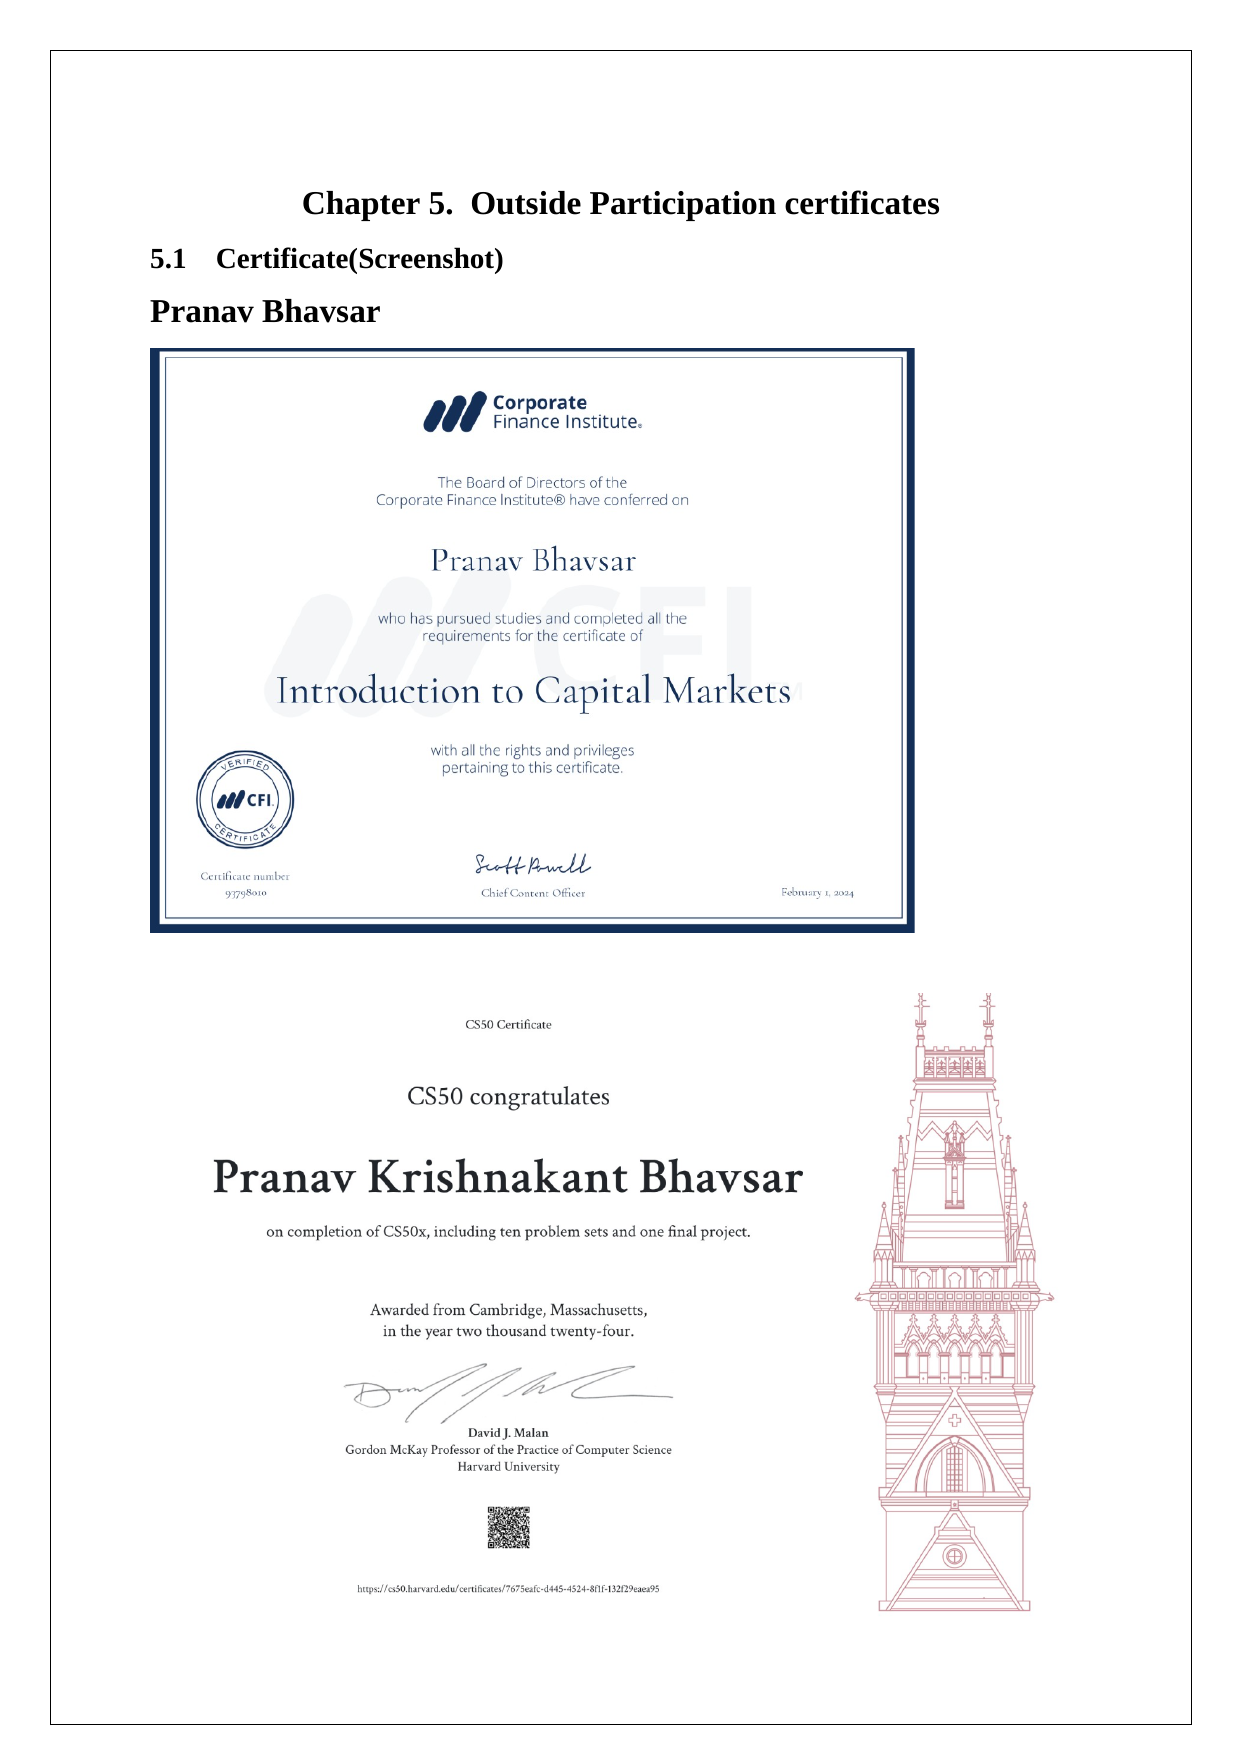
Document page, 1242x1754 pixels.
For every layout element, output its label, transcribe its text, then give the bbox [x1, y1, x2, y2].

picture [150, 993, 1092, 1631]
text Chapter 5. Outside Participation certificates [150, 183, 1092, 222]
text Pranav Bhavsar [150, 291, 1092, 329]
text 5.1 Certificate(Screenshot) [150, 241, 1092, 274]
picture [150, 348, 915, 933]
